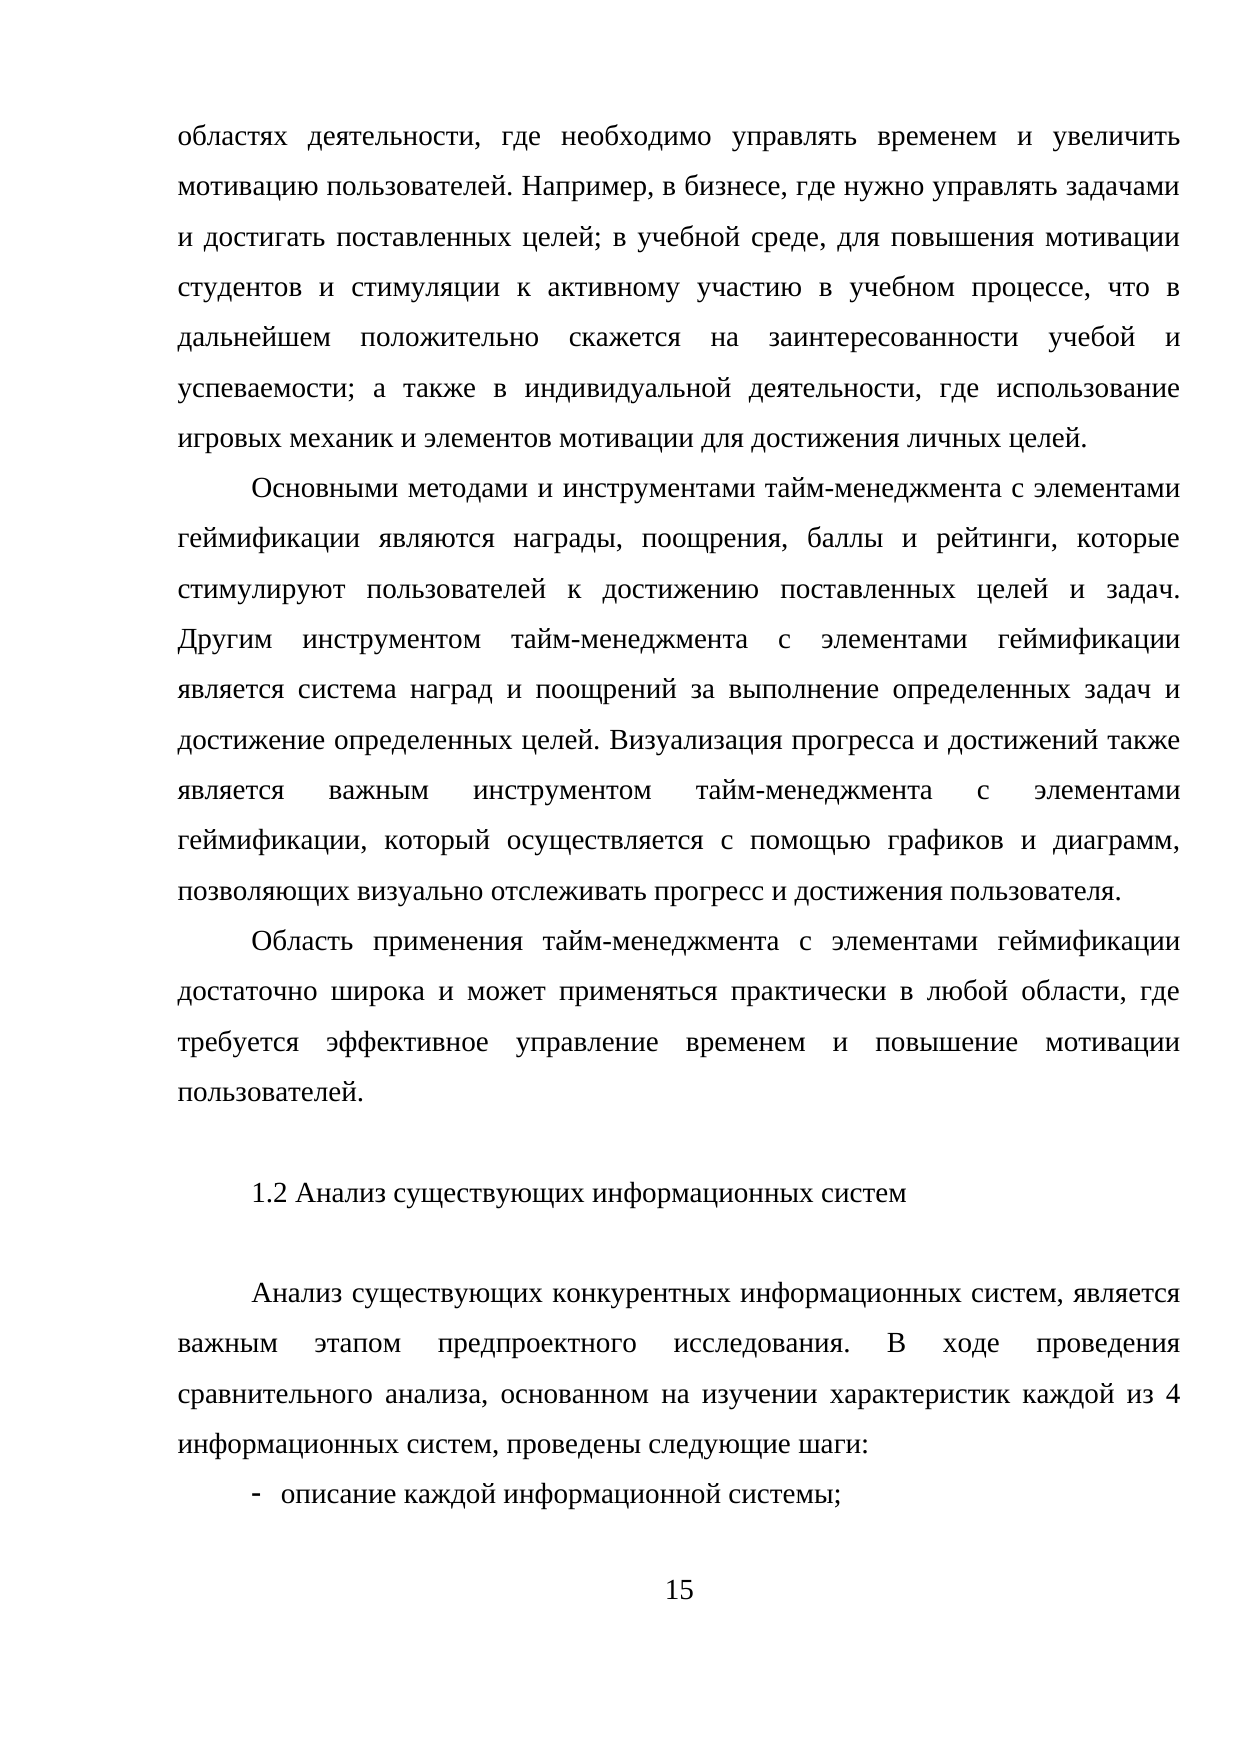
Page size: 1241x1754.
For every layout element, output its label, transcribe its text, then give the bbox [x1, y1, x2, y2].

subtitle 1.2 Анализ существующих информационных систем [177, 1175, 1181, 1208]
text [177, 118, 1181, 453]
text Анализ существующих конкурентных информационных систем, является важным этапом предпроектного исследования. В ходе проведения сравнительного анализа, основанном на изучении характеристик каждой из 4 информационных систем, проведены следующие шаги: [177, 1275, 1181, 1460]
text Область применения тайм-менеджмента с элементами геймификации достаточно широка и может применяться практически в любой области, где требуется эффективное управление временем и повышение мотивации пользователей. [177, 923, 1181, 1108]
text Основными методами и инструментами тайм-менеджмента с элементами геймификации являются награды, поощрения, баллы и рейтинги, которые стимулируют пользователей к достижению поставленных целей и задач. Другим инструментом тайм-менеджмента с элементами геймификации является система наград и поощрений за выполнение определенных задач и достижение определенных целей. Визуализация прогресса и достижений также является важным инструментом тайм-менеджмента с элементами геймификации, который осуществляется с помощью графиков и диаграмм, позволяющих визуально отслеживать прогресс и достижения пользователя. [177, 470, 1181, 906]
list описание каждой информационной системы; [177, 1477, 1181, 1510]
